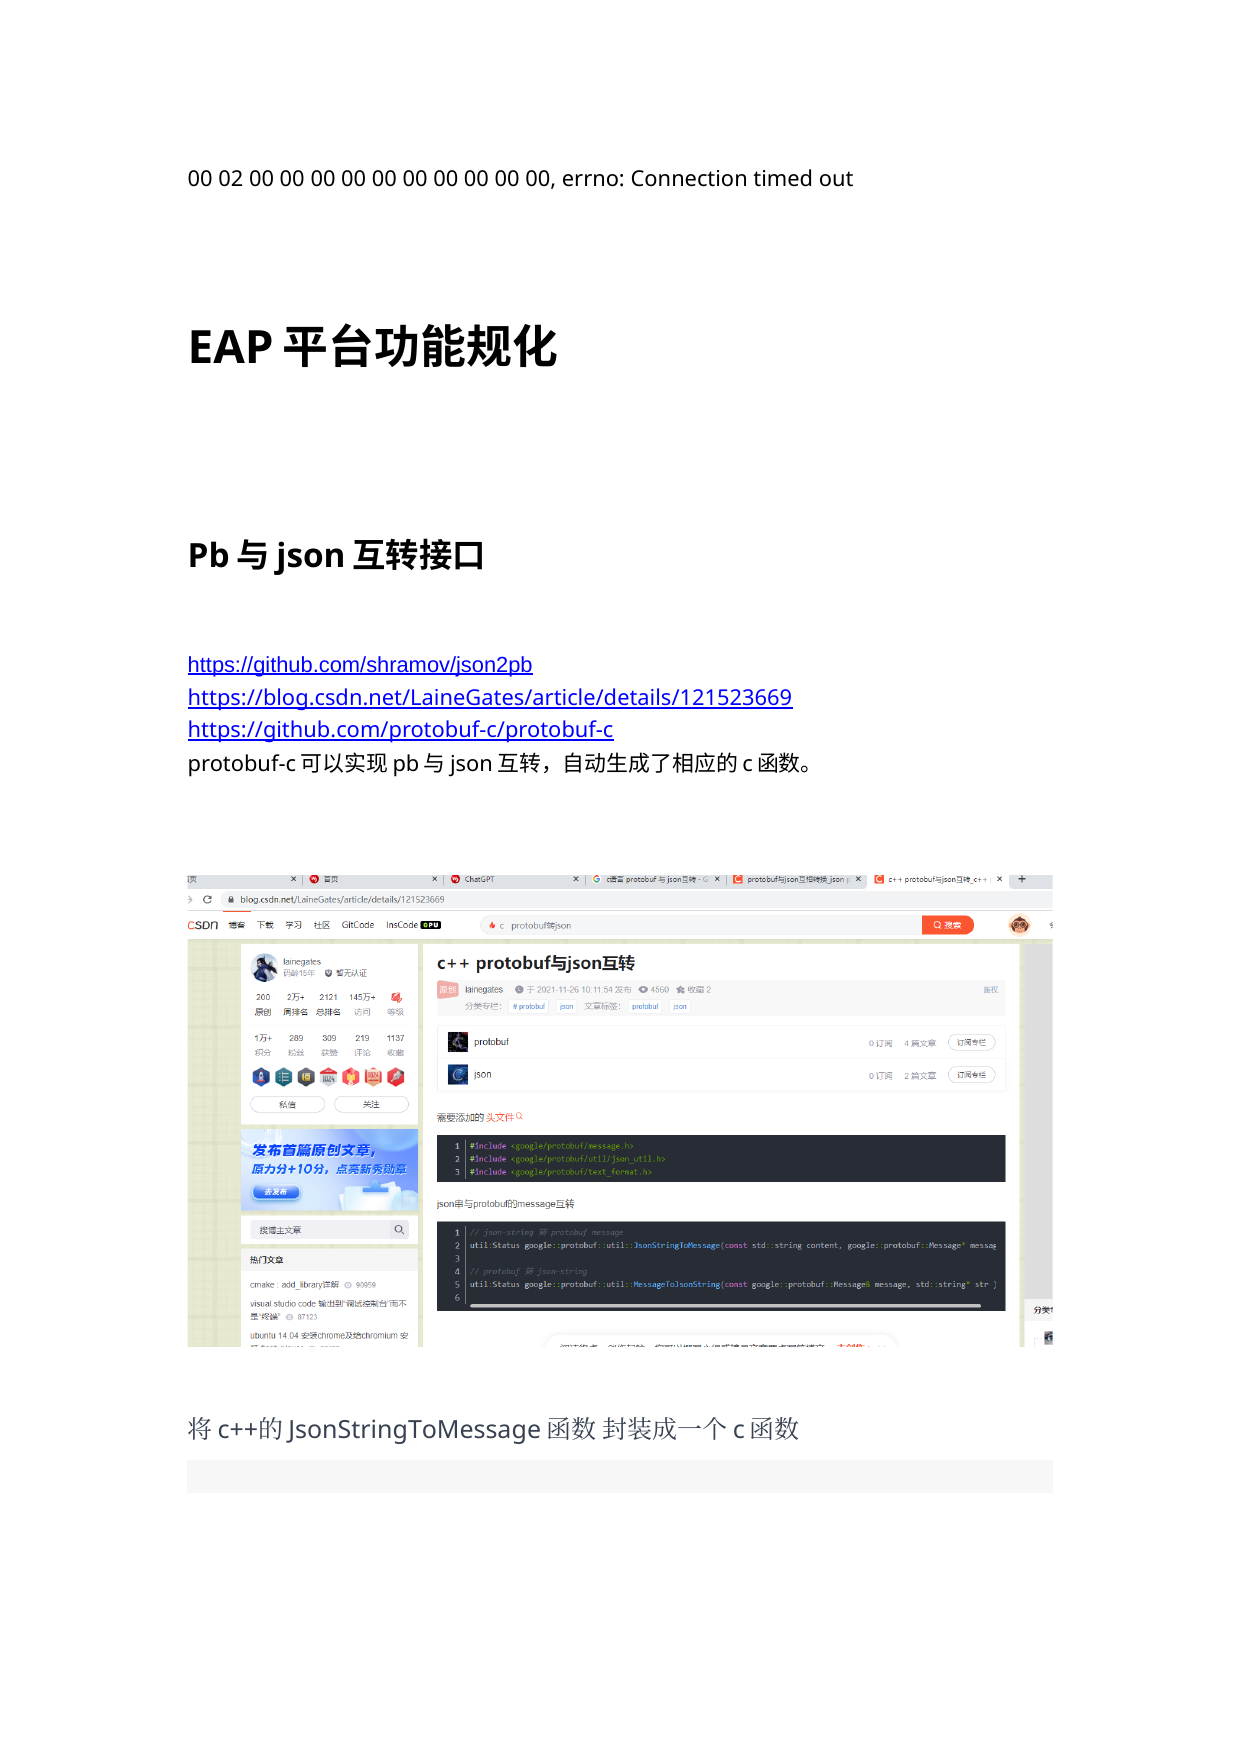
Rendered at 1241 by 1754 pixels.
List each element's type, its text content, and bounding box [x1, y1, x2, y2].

text https://github.com/protobuf-c/protobuf-c [187, 713, 1053, 745]
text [187, 162, 1053, 194]
text https://github.com/shramov/json2pb [187, 648, 1053, 680]
text protobuf-c可以实现pb与json互转，自动生成了相应的c函数。 [187, 745, 1053, 778]
text 将c++的JsonStringToMessage函数 封装成一个c函数 [187, 1395, 1053, 1460]
subtitle EAP平台功能规化 [187, 295, 1053, 392]
text https://blog.csdn.net/LaineGates/article/details/121523669 [187, 680, 1053, 713]
picture [187, 875, 1053, 1347]
subtitle Pb与json互转接口 [187, 521, 1053, 586]
